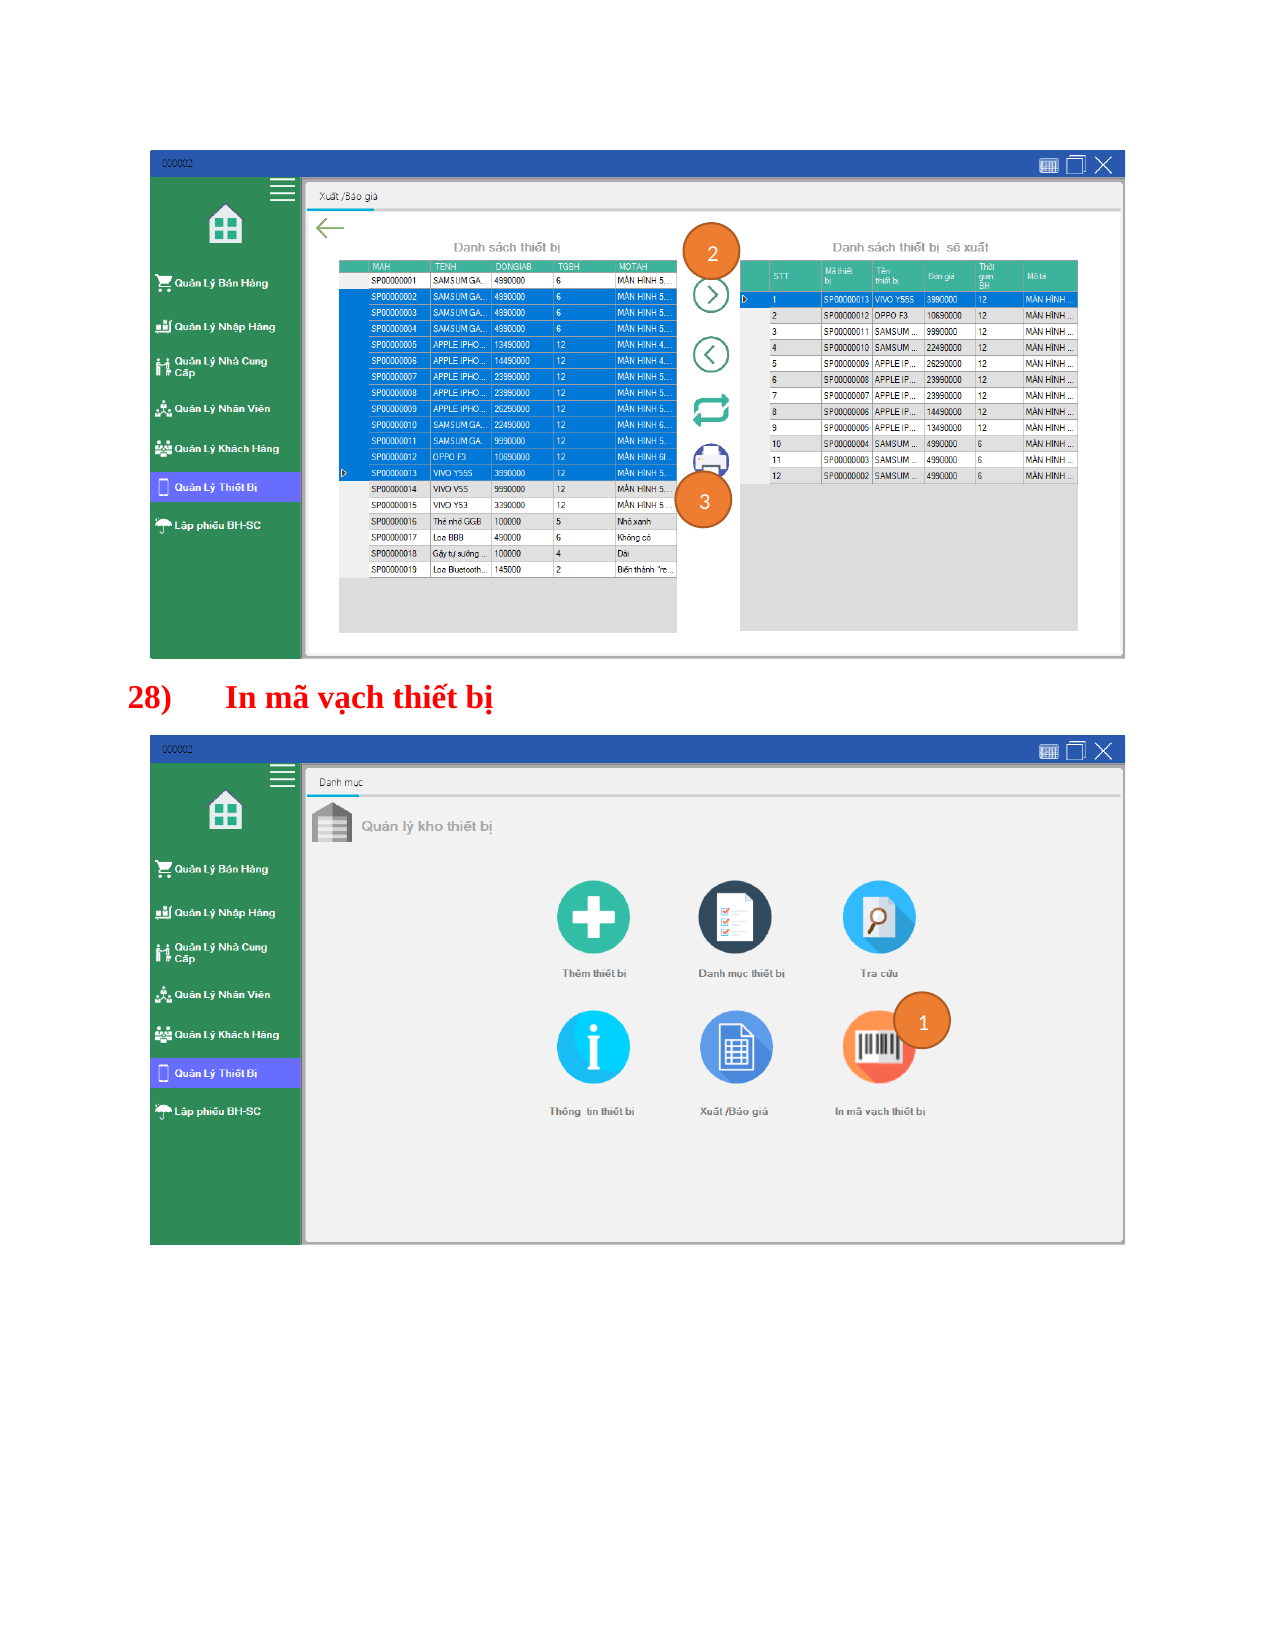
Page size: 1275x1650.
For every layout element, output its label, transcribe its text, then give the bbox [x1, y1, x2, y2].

picture [150, 150, 1125, 659]
list In mã vạch thiết bị [127, 678, 1125, 716]
picture [150, 735, 1125, 1245]
